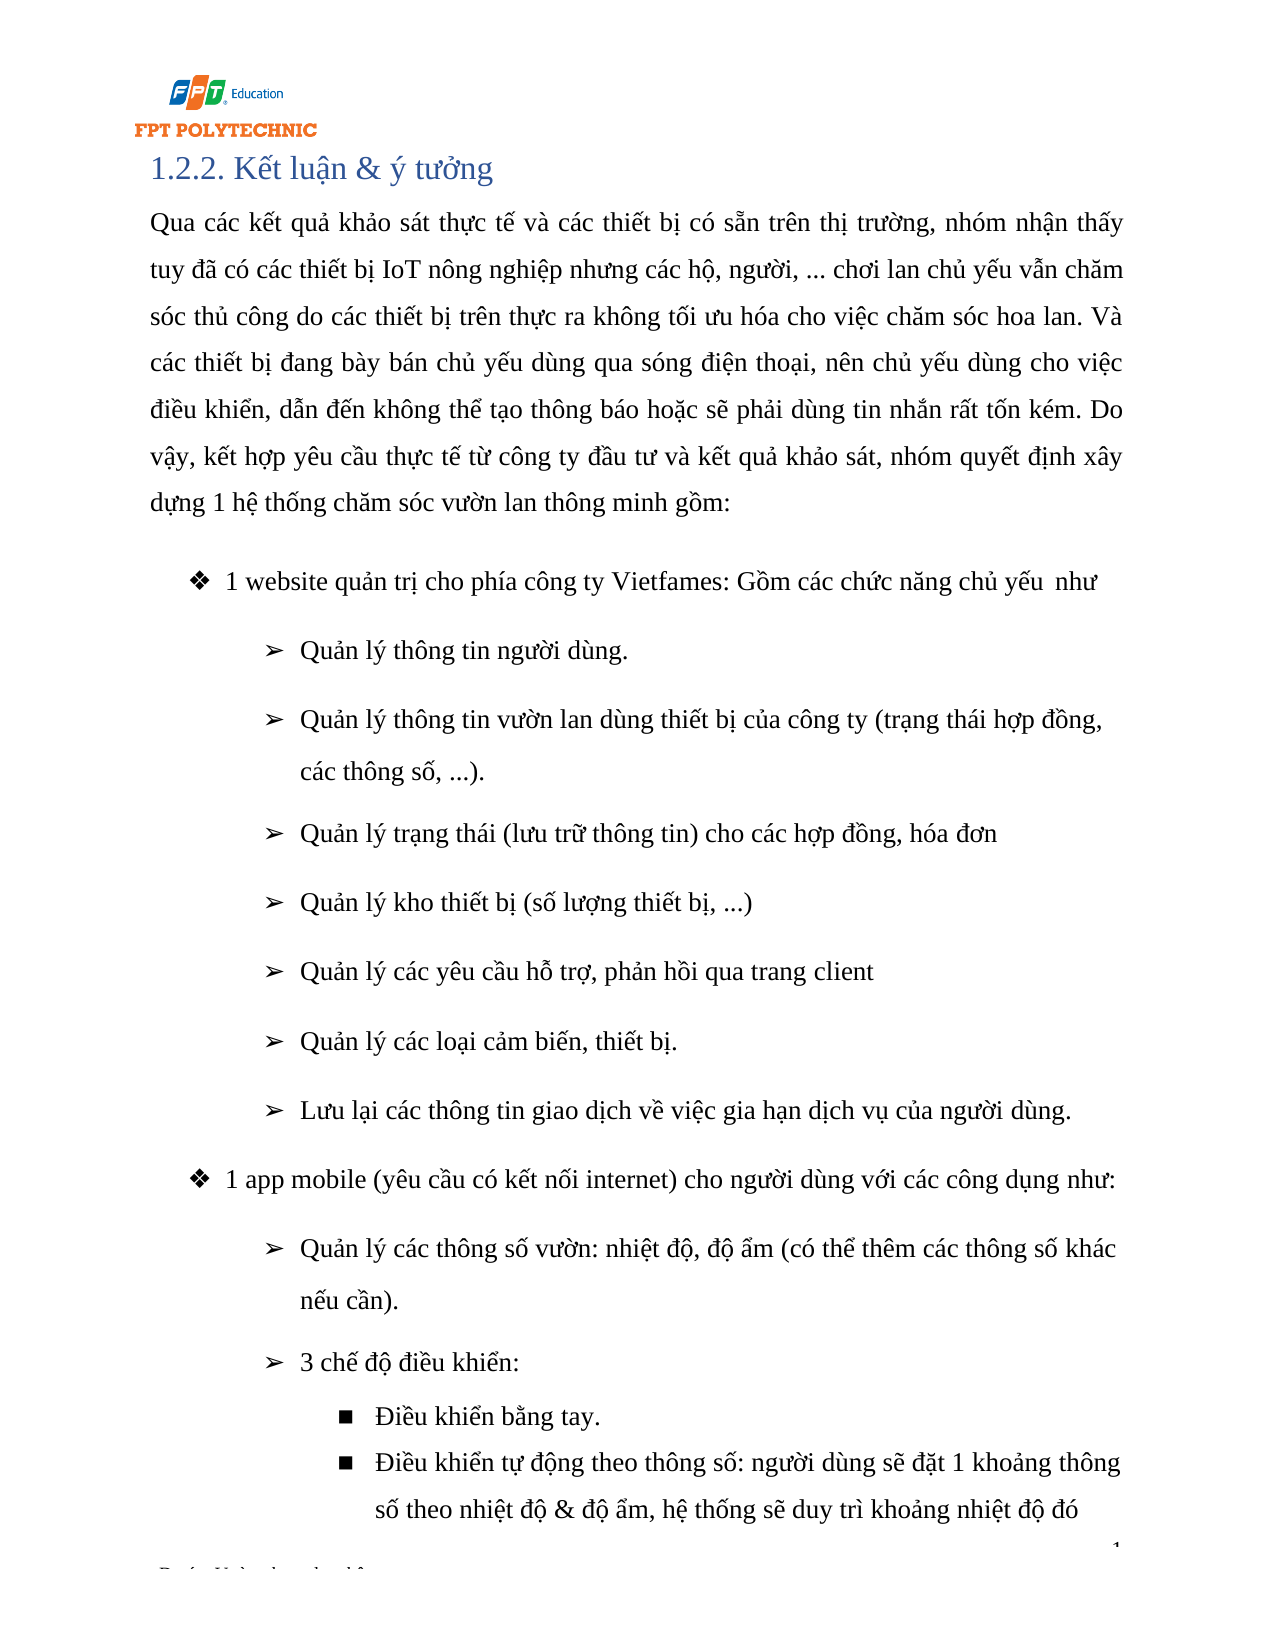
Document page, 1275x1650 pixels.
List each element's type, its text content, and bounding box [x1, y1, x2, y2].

list Quản lý các thông số vườn: nhiệt độ, độ ẩm (có thể thêm các thông số khác nếu cần). [262, 1218, 1117, 1316]
list Quản lý thông tin người dùng. [262, 619, 1156, 675]
text Qua các kết quả khảo sát thực tế và các thiết bị có sẵn trên thị trường, nhóm nhận thấy tuy đã có các thiết bị IoT nông nghiệp nhưng các hộ, người, ... chơi lan chủ yếu vẫn chăm sóc thủ công do các thiết bị trên thực ra không tối ưu hóa cho việc chăm sóc hoa lan. Và các thiết bị đang bày bán chủ yếu dùng qua sóng điện thoại, nên chủ yếu dùng cho việc điều khiển, dẫn đến không thể tạo thông báo hoặc sẽ phải dùng tin nhắn rất tốn kém. Do vậy, kết hợp yêu cầu thực tế từ công ty đầu tư và kết quả khảo sát, nhóm quyết định xây dựng 1 hệ thống chăm sóc vườn lan thông minh gồm: [150, 206, 1125, 518]
list Quản lý thông tin vườn lan dùng thiết bị của công ty (trạng thái hợp đồng, các thông số, ...). [262, 689, 1103, 787]
list Điều khiển bằng tay. [337, 1400, 1156, 1431]
list 1 website quản trị cho phía công ty Vietfames: Gồm các chức năng chủ yếu như [187, 550, 1156, 606]
subtitle Kết luận & ý tưởng [150, 149, 1156, 187]
list Lưu lại các thông tin giao dịch về việc gia hạn dịch vụ của người dùng. [262, 1079, 1156, 1135]
list 1 app mobile (yêu cầu có kết nối internet) cho người dùng với các công dụng như: [187, 1148, 1156, 1204]
list Quản lý kho thiết bị (số lượng thiết bị, ...) [262, 871, 1156, 927]
list Quản lý trạng thái (lưu trữ thông tin) cho các hợp đồng, hóa đơn [262, 802, 1156, 857]
list Điều khiển tự động theo thông số: người dùng sẽ đặt 1 khoảng thông số theo nhiệt độ & độ ẩm, hệ thống sẽ duy trì khoảng nhiệt độ đó cho người dùng. [337, 1447, 1121, 1524]
list Quản lý các loại cảm biến, thiết bị. [262, 1010, 1156, 1065]
list 3 chế độ điều khiển: [262, 1331, 1156, 1386]
picture [135, 75, 317, 137]
list Quản lý các yêu cầu hỗ trợ, phản hồi qua trang client [262, 941, 1156, 996]
